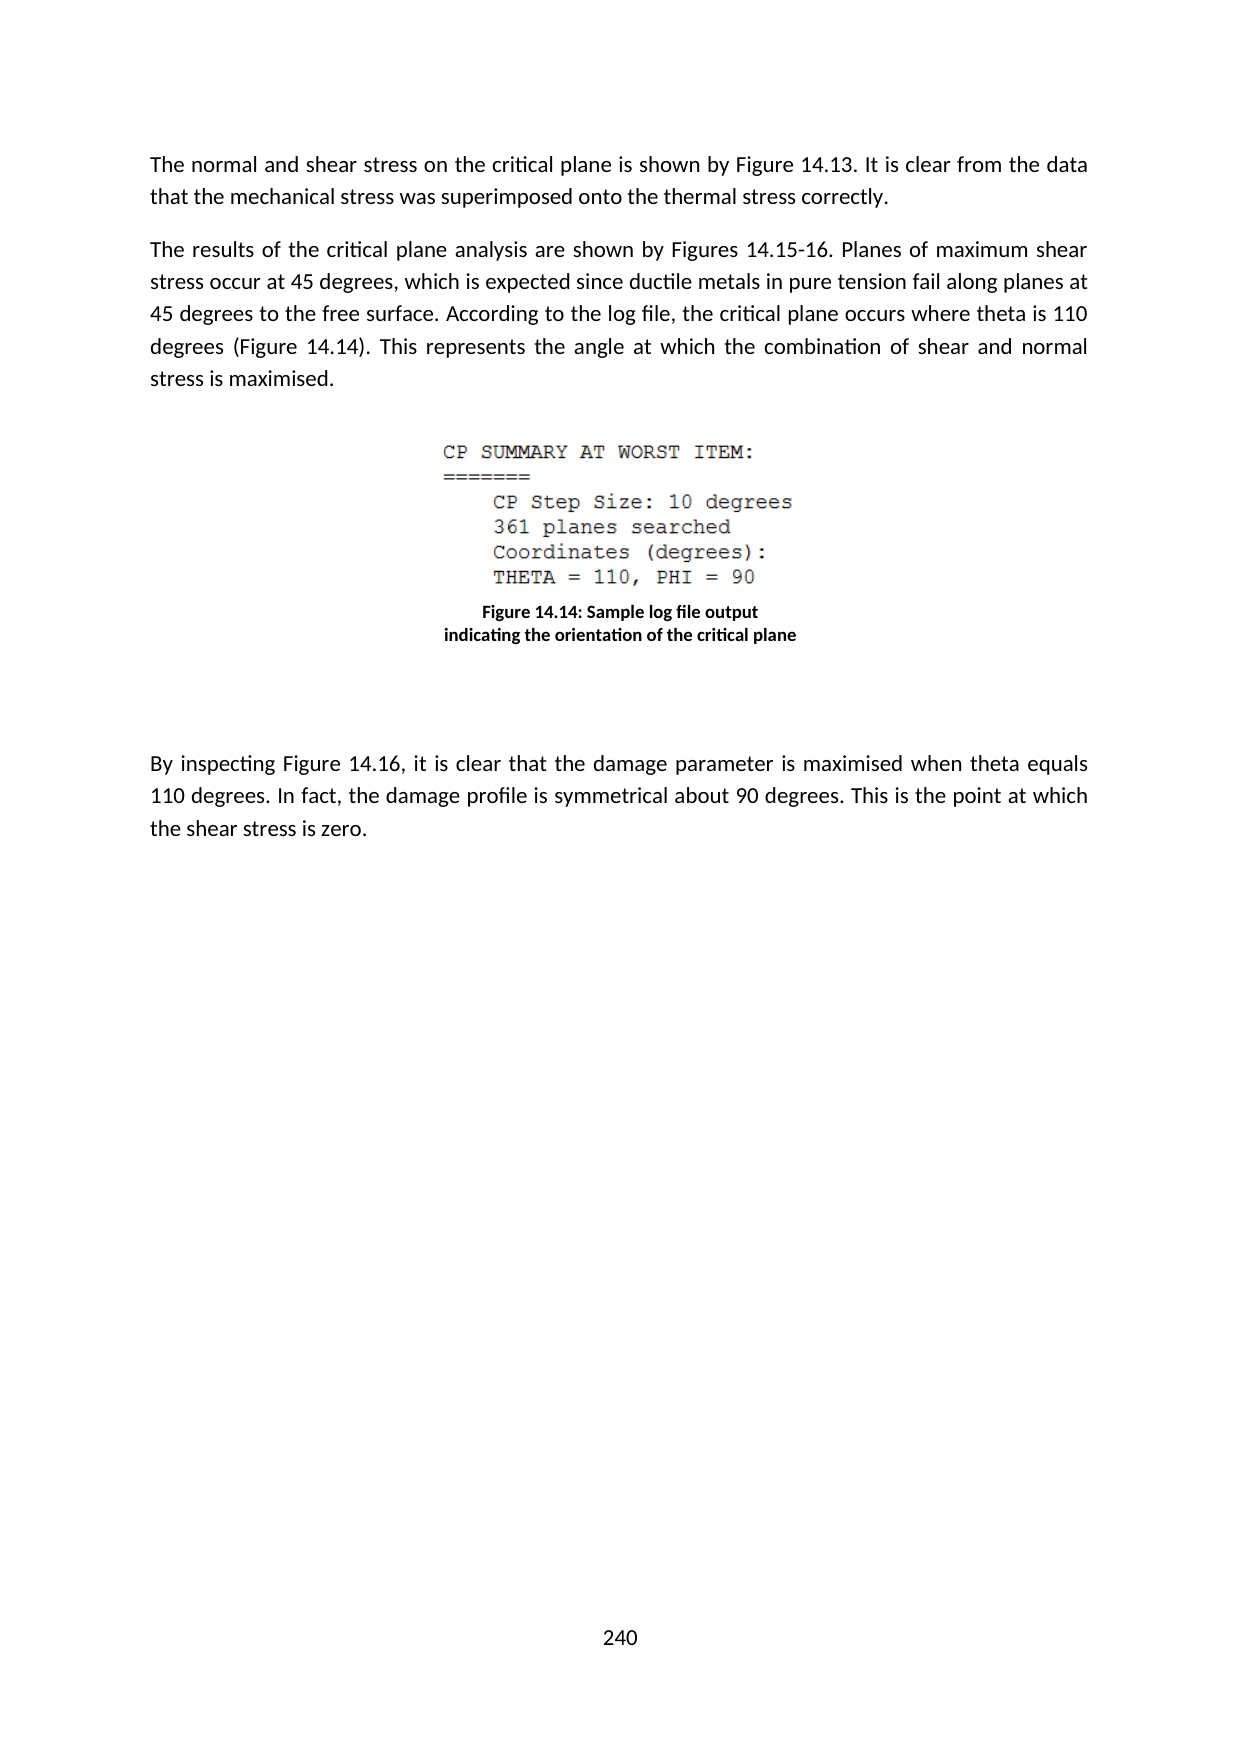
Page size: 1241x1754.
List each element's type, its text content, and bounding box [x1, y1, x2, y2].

text By inspecting Figure 14.16, it is clear that the damage parameter is maximised when theta equals 110 degrees. In fact, the damage profile is symmetrical about 90 degrees. This is the point at which the shear stress is zero. [150, 749, 1090, 842]
text The normal and shear stress on the critical plane is shown by Figure 14.13. It is clear from the data that the mechanical stress was superimposed onto the thermal stress correctly. [150, 150, 1090, 210]
text The results of the critical plane analysis are shown by Figures 14.15-16. Planes of maximum shear stress occur at 45 degrees, which is expected since ductile metals in pure tension fail along planes at 45 degrees to the free surface. According to the log file, the critical plane occurs where theta is 110 degrees (Figure 14.14). This represents the angle at which the combination of shear and normal stress is maximised. [150, 235, 1090, 392]
picture [443, 442, 797, 591]
